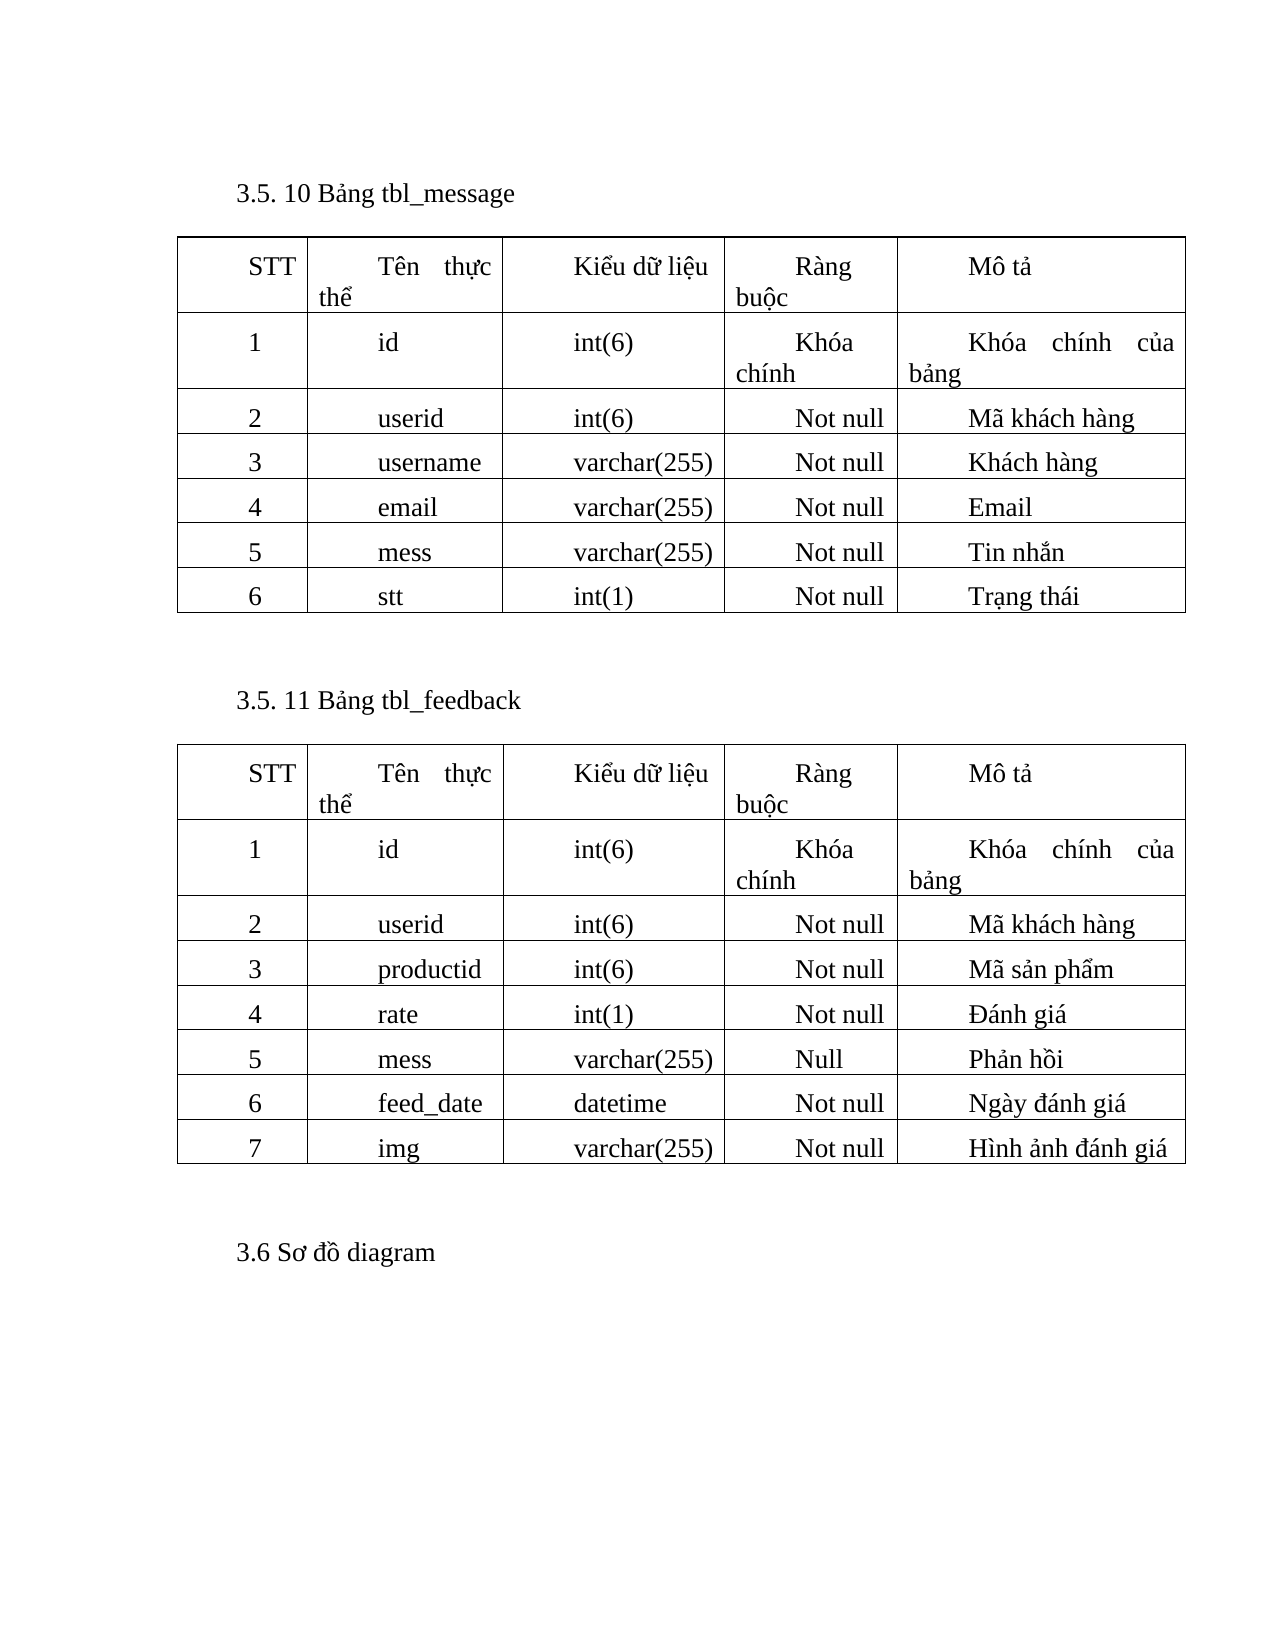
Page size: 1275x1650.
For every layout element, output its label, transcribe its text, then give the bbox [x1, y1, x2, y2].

table_cell varchar(255) [504, 1120, 724, 1163]
table_cell Đánh giá [898, 986, 1185, 1029]
table_cell Email [898, 479, 1185, 522]
table_cell rate [308, 986, 503, 1029]
table_cell Mã khách hàng [898, 389, 1185, 433]
table_cell Khách hàng [898, 434, 1185, 477]
table_cell Phản hồi [898, 1030, 1185, 1074]
table_header STT [178, 745, 307, 819]
table_header Kiểu dữ liệu [504, 745, 724, 819]
table_cell int(1) [503, 568, 724, 612]
table_cell Khóa chính của bảng [898, 820, 1185, 895]
table_cell Mã sản phẩm [898, 941, 1185, 984]
table_cell userid [308, 896, 503, 940]
table_cell Null [725, 1030, 897, 1074]
table_cell Not null [725, 523, 897, 567]
table_cell 3 [178, 434, 307, 477]
table_cell int(6) [503, 389, 724, 433]
table_cell Trạng thái [898, 568, 1185, 612]
table_header Ràng buộc [725, 238, 897, 312]
table_cell productid [308, 941, 503, 984]
table_cell 6 [178, 1075, 307, 1118]
table_cell int(1) [504, 986, 724, 1029]
table_header Ràng buộc [725, 745, 897, 819]
table_cell 7 [178, 1120, 307, 1163]
table_cell Khóa chính của bảng [898, 313, 1185, 388]
table_cell Khóa chính [725, 313, 897, 388]
table_cell Not null [725, 1075, 897, 1118]
table_cell int(6) [503, 313, 724, 388]
table_cell img [308, 1120, 503, 1163]
table_cell varchar(255) [503, 523, 724, 567]
table_cell varchar(255) [503, 479, 724, 522]
table_cell Not null [725, 479, 897, 522]
table_header Kiểu dữ liệu [503, 238, 724, 312]
table_cell Mã khách hàng [898, 896, 1185, 940]
table_cell varchar(255) [504, 1030, 724, 1074]
text 3.6 Sơ đồ diagram [177, 1236, 1186, 1267]
table_cell 1 [178, 313, 307, 388]
table_cell 4 [178, 479, 307, 522]
table_cell Not null [725, 986, 897, 1029]
table_cell Khóa chính [725, 820, 897, 895]
table_cell 5 [178, 1030, 307, 1074]
table_cell username [308, 434, 502, 477]
table_cell stt [308, 568, 502, 612]
table_cell int(6) [504, 820, 724, 895]
table_cell 3 [178, 941, 307, 984]
table_cell Hình ảnh đánh giá [898, 1120, 1185, 1163]
table_cell Ngày đánh giá [898, 1075, 1185, 1118]
table_cell id [308, 820, 503, 895]
table_cell int(6) [504, 941, 724, 984]
table_cell feed_date [308, 1075, 503, 1118]
table_cell 1 [178, 820, 307, 895]
table_cell Not null [725, 1120, 897, 1163]
table_cell 2 [178, 896, 307, 940]
table_cell Not null [725, 568, 897, 612]
table_cell datetime [504, 1075, 724, 1118]
table_cell mess [308, 523, 502, 567]
table_header Tên thực thể [308, 238, 502, 312]
table_header Mô tả [898, 238, 1185, 312]
table_cell Tin nhắn [898, 523, 1185, 567]
table_header Mô tả [898, 745, 1185, 819]
table_cell varchar(255) [503, 434, 724, 477]
table_cell email [308, 479, 502, 522]
text 3.5. 10 Bảng tbl_message [177, 177, 1186, 208]
table_cell Not null [725, 389, 897, 433]
table_cell id [308, 313, 502, 388]
table_cell 2 [178, 389, 307, 433]
table_cell Not null [725, 434, 897, 477]
table_cell 4 [178, 986, 307, 1029]
table_cell userid [308, 389, 502, 433]
table_header STT [178, 238, 307, 312]
table_cell int(6) [504, 896, 724, 940]
table_cell 6 [178, 568, 307, 612]
table_cell Not null [725, 941, 897, 984]
table_header Tên thực thể [308, 745, 503, 819]
text 3.5. 11 Bảng tbl_feedback [177, 684, 1186, 715]
table_cell 5 [178, 523, 307, 567]
table_cell Not null [725, 896, 897, 940]
table_cell mess [308, 1030, 503, 1074]
